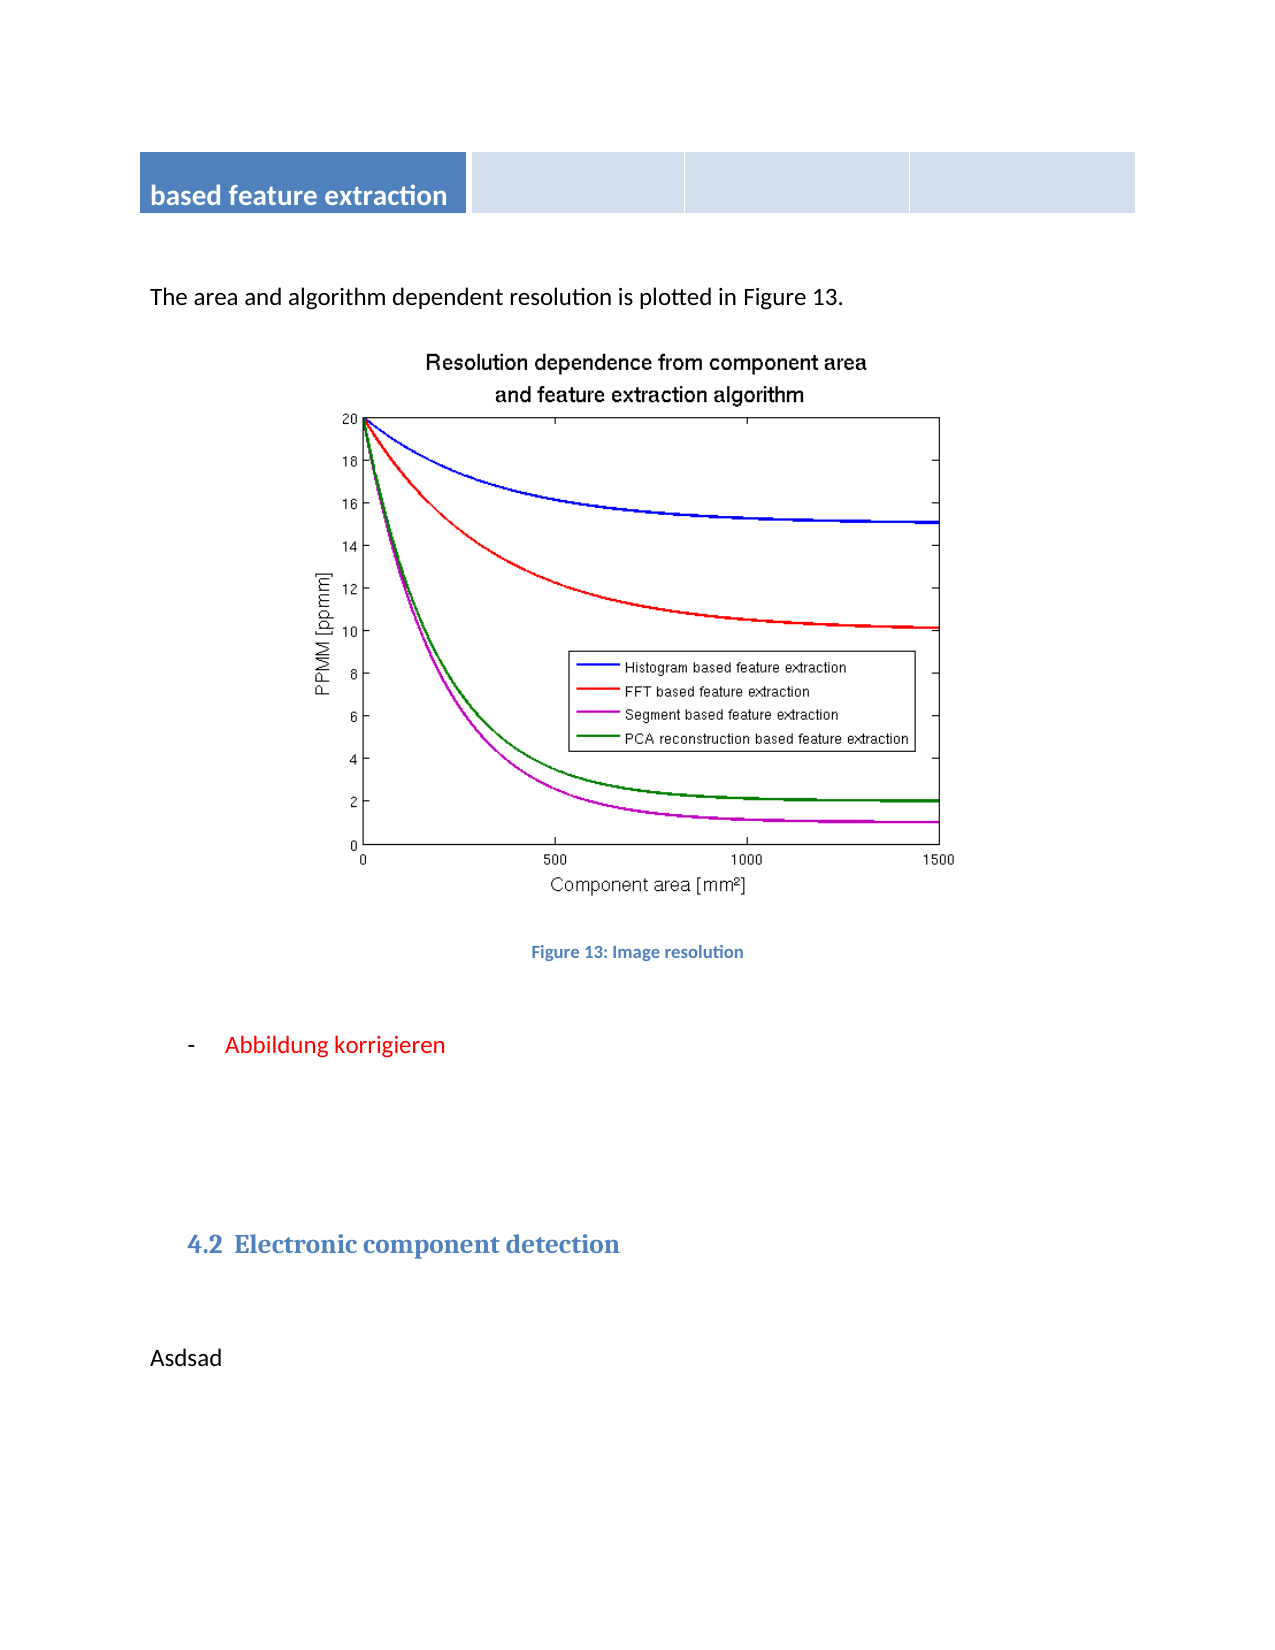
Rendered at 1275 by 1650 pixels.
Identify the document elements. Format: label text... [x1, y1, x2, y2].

picture [266, 347, 1009, 905]
table_cell 0.005 [685, 152, 909, 213]
subtitle Electronic component detection [187, 1229, 1125, 1261]
list Abbildung korrigieren [187, 1030, 1125, 1060]
text Figure 13: Image resolution [150, 940, 1125, 963]
table_cell 2 [910, 152, 1135, 213]
table_cell 18 [472, 152, 684, 213]
text The area and algorithm dependent resolution is plotted in Figure 13. [150, 281, 1125, 312]
text Asdsad [150, 1343, 1125, 1373]
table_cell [140, 152, 466, 213]
